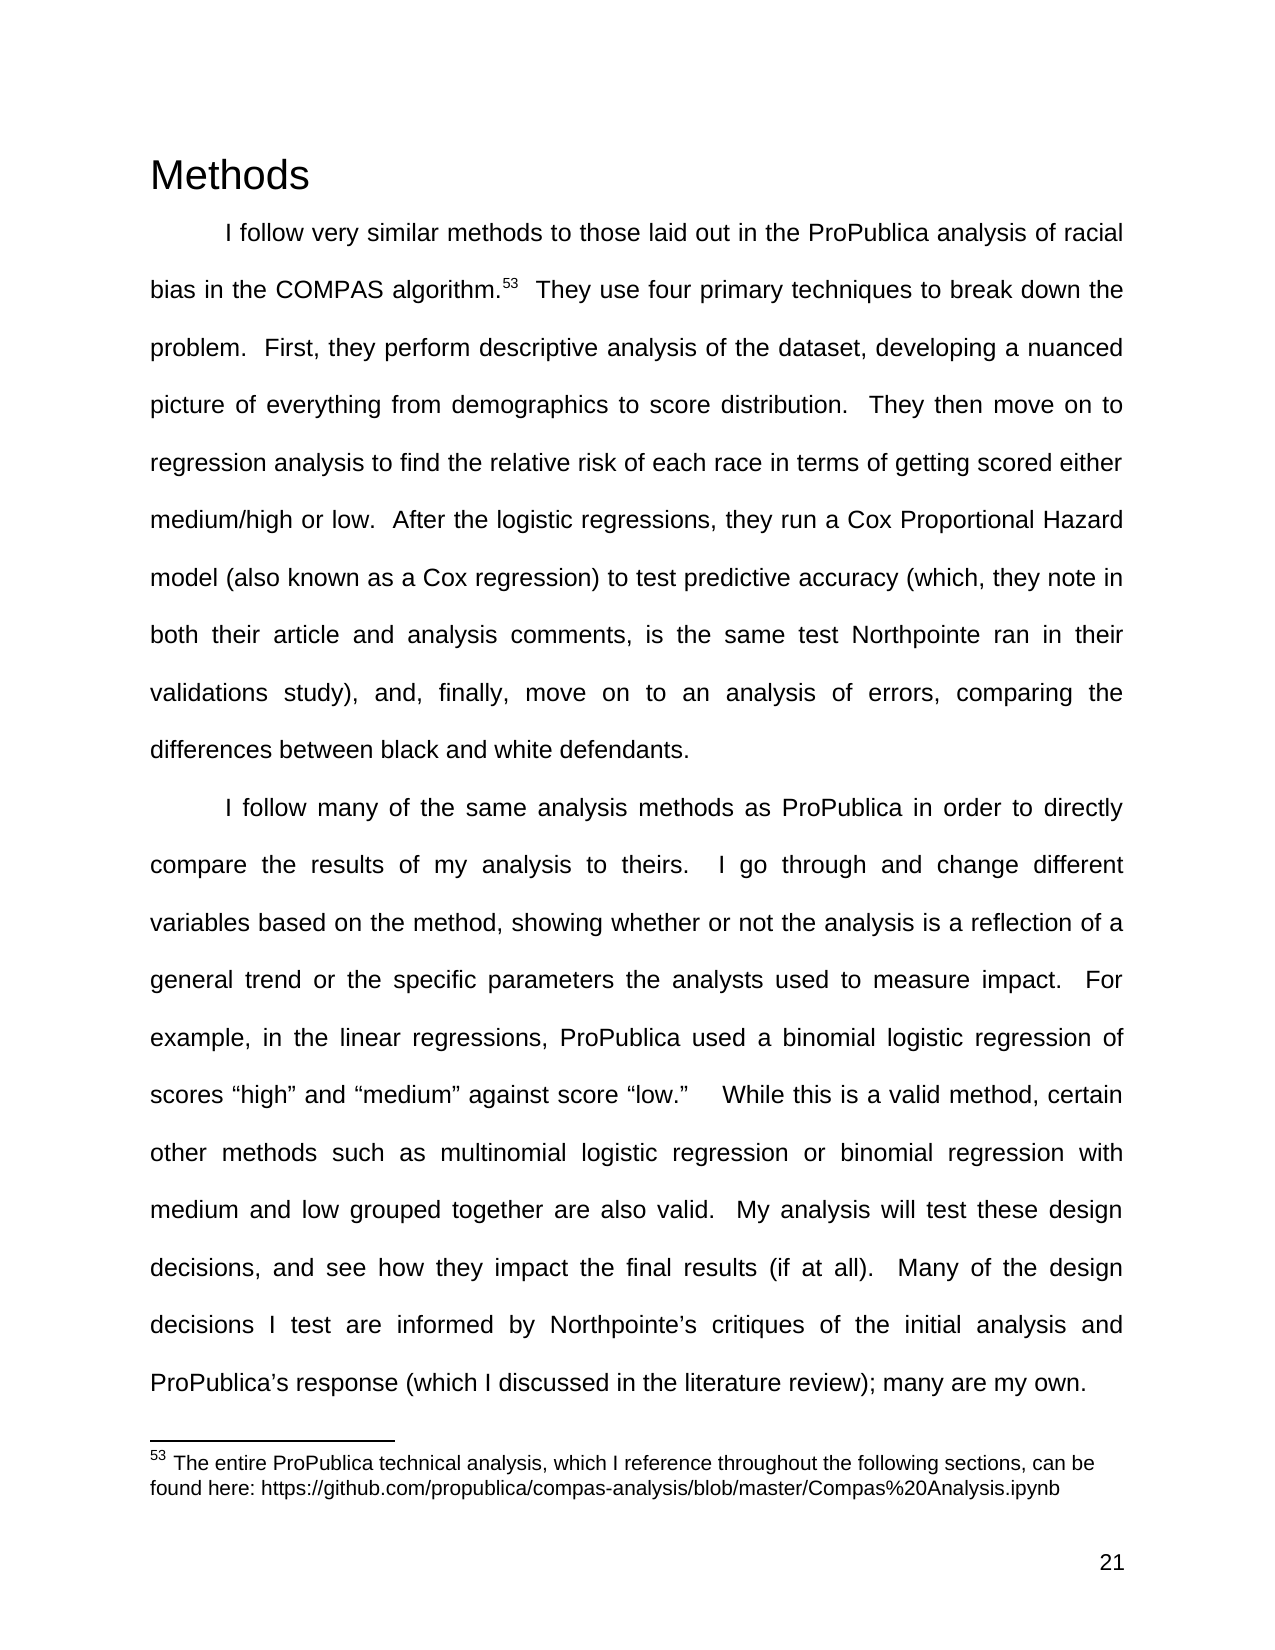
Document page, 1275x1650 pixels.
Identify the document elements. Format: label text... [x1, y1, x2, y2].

text I follow very similar methods to those laid out in the ProPublica analysis of racial bias in the COMPAS algorithm. They use four primary techniques to break down the problem. First, they perform descriptive analysis of the dataset, developing a nuanced picture of everything from demographics to score distribution. They then move on to regression analysis to find the relative risk of each race in terms of getting scored either medium/high or low. After the logistic regressions, they run a Cox Proportional Hazard model (also known as a Cox regression) to test predictive accuracy (which, they note in both their article and analysis comments, is the same test Northpointe ran in their validations study), and, finally, move on to an analysis of errors, comparing the differences between black and white defendants. [150, 218, 1125, 764]
subtitle Methods [150, 150, 1125, 198]
text I follow many of the same analysis methods as ProPublica in order to directly compare the results of my analysis to theirs. I go through and change different variables based on the method, showing whether or not the analysis is a reflection of a general trend or the specific parameters the analysts used to measure impact. For example, in the linear regressions, ProPublica used a binomial logistic regression of scores “high” and “medium” against score “low.” While this is a valid method, certain other methods such as multinomial logistic regression or binomial regression with medium and low grouped together are also valid. My analysis will test these design decisions, and see how they impact the final results (if at all). Many of the design decisions I test are informed by Northpointe’s critiques of the initial analysis and ProPublica’s response (which I discussed in the literature review); many are my own. [150, 793, 1125, 1396]
